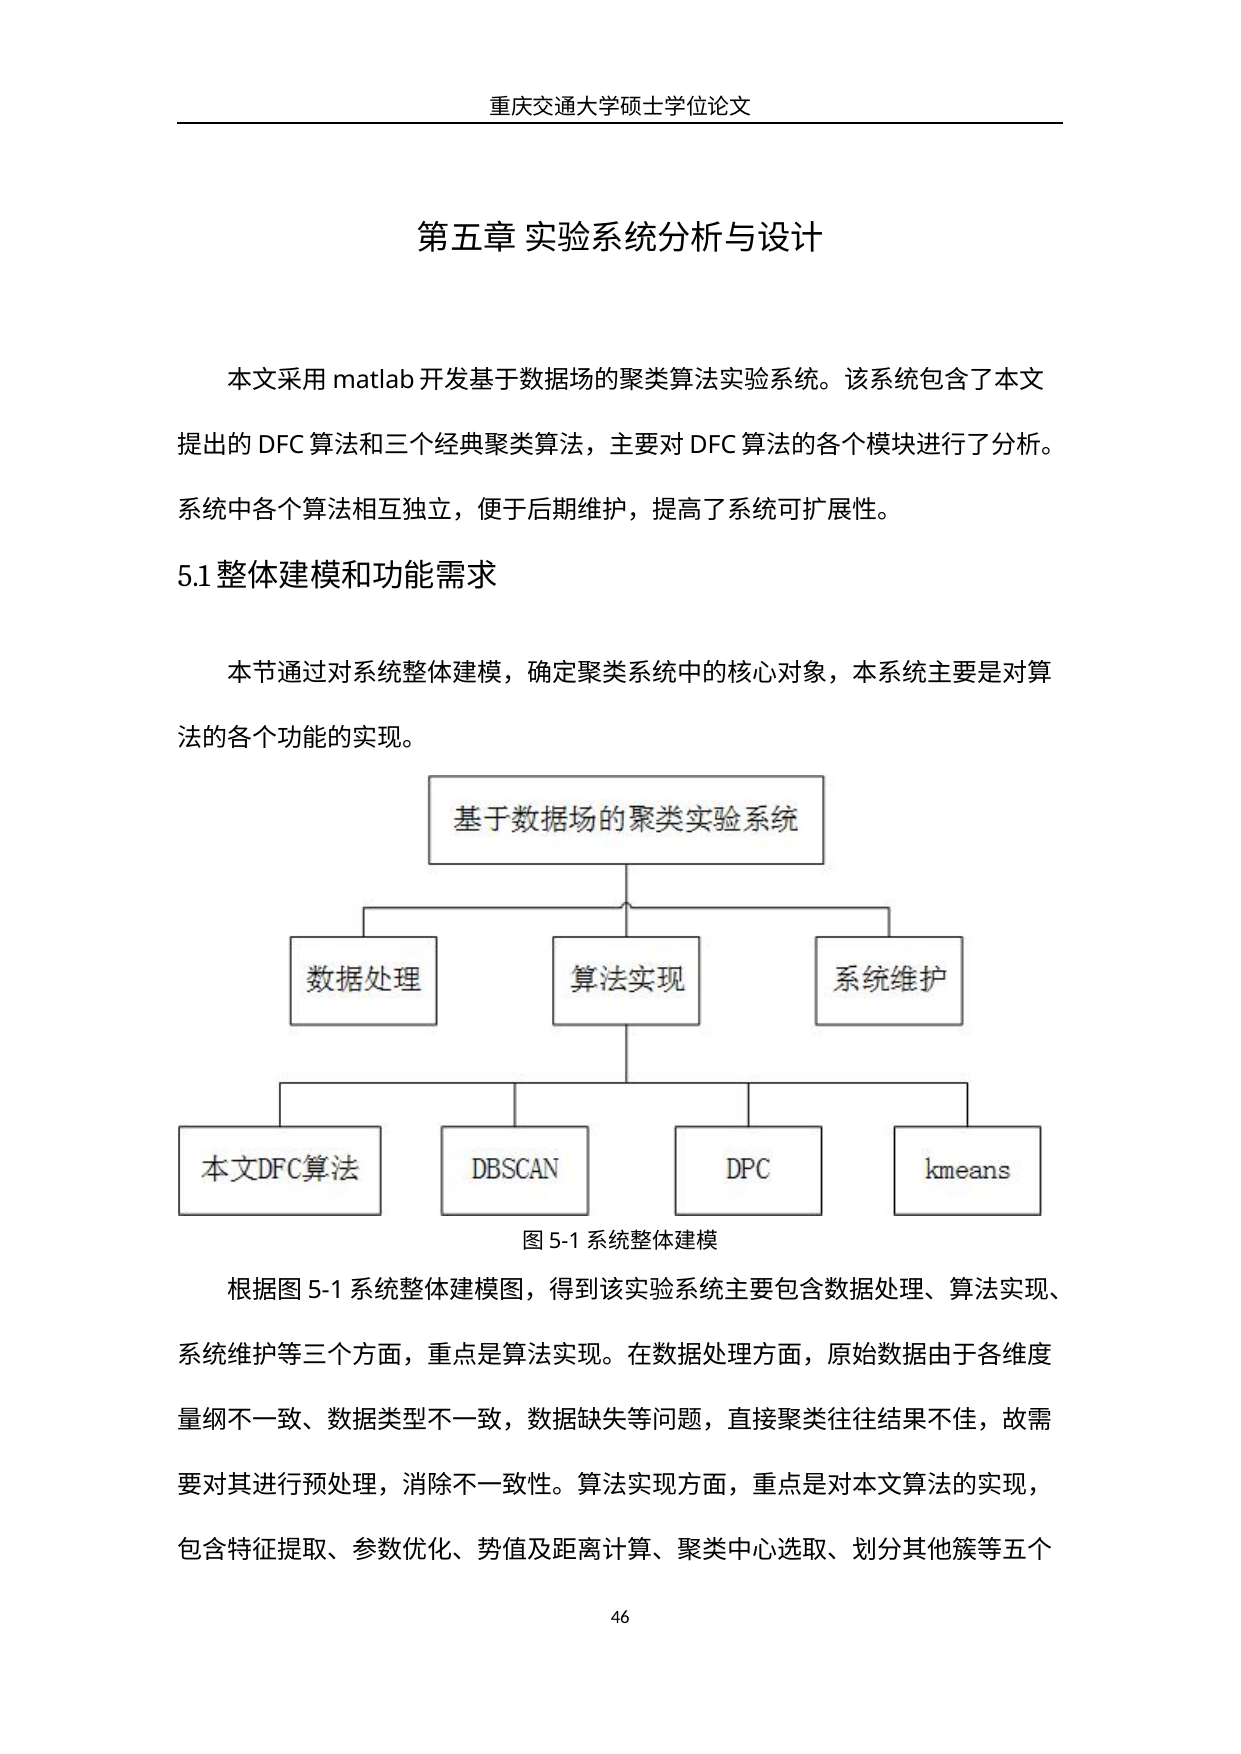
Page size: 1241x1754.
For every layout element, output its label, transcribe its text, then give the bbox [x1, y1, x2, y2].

text 本文采用matlab开发基于数据场的聚类算法实验系统。该系统包含了本文提出的DFC算法和三个经典聚类算法，主要对DFC算法的各个模块进行了分析。系统中各个算法相互独立，便于后期维护，提高了系统可扩展性。 [177, 345, 1063, 540]
text 图5-1 系统整体建模 [177, 1223, 1063, 1255]
text 本节通过对系统整体建模，确定聚类系统中的核心对象，本系统主要是对算法的各个功能的实现。 [177, 638, 1063, 768]
subtitle 第五章 实验系统分析与设计 [177, 203, 1063, 268]
picture [177, 775, 1043, 1216]
subtitle 5.1整体建模和功能需求 [177, 540, 1063, 605]
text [177, 1255, 1063, 1580]
